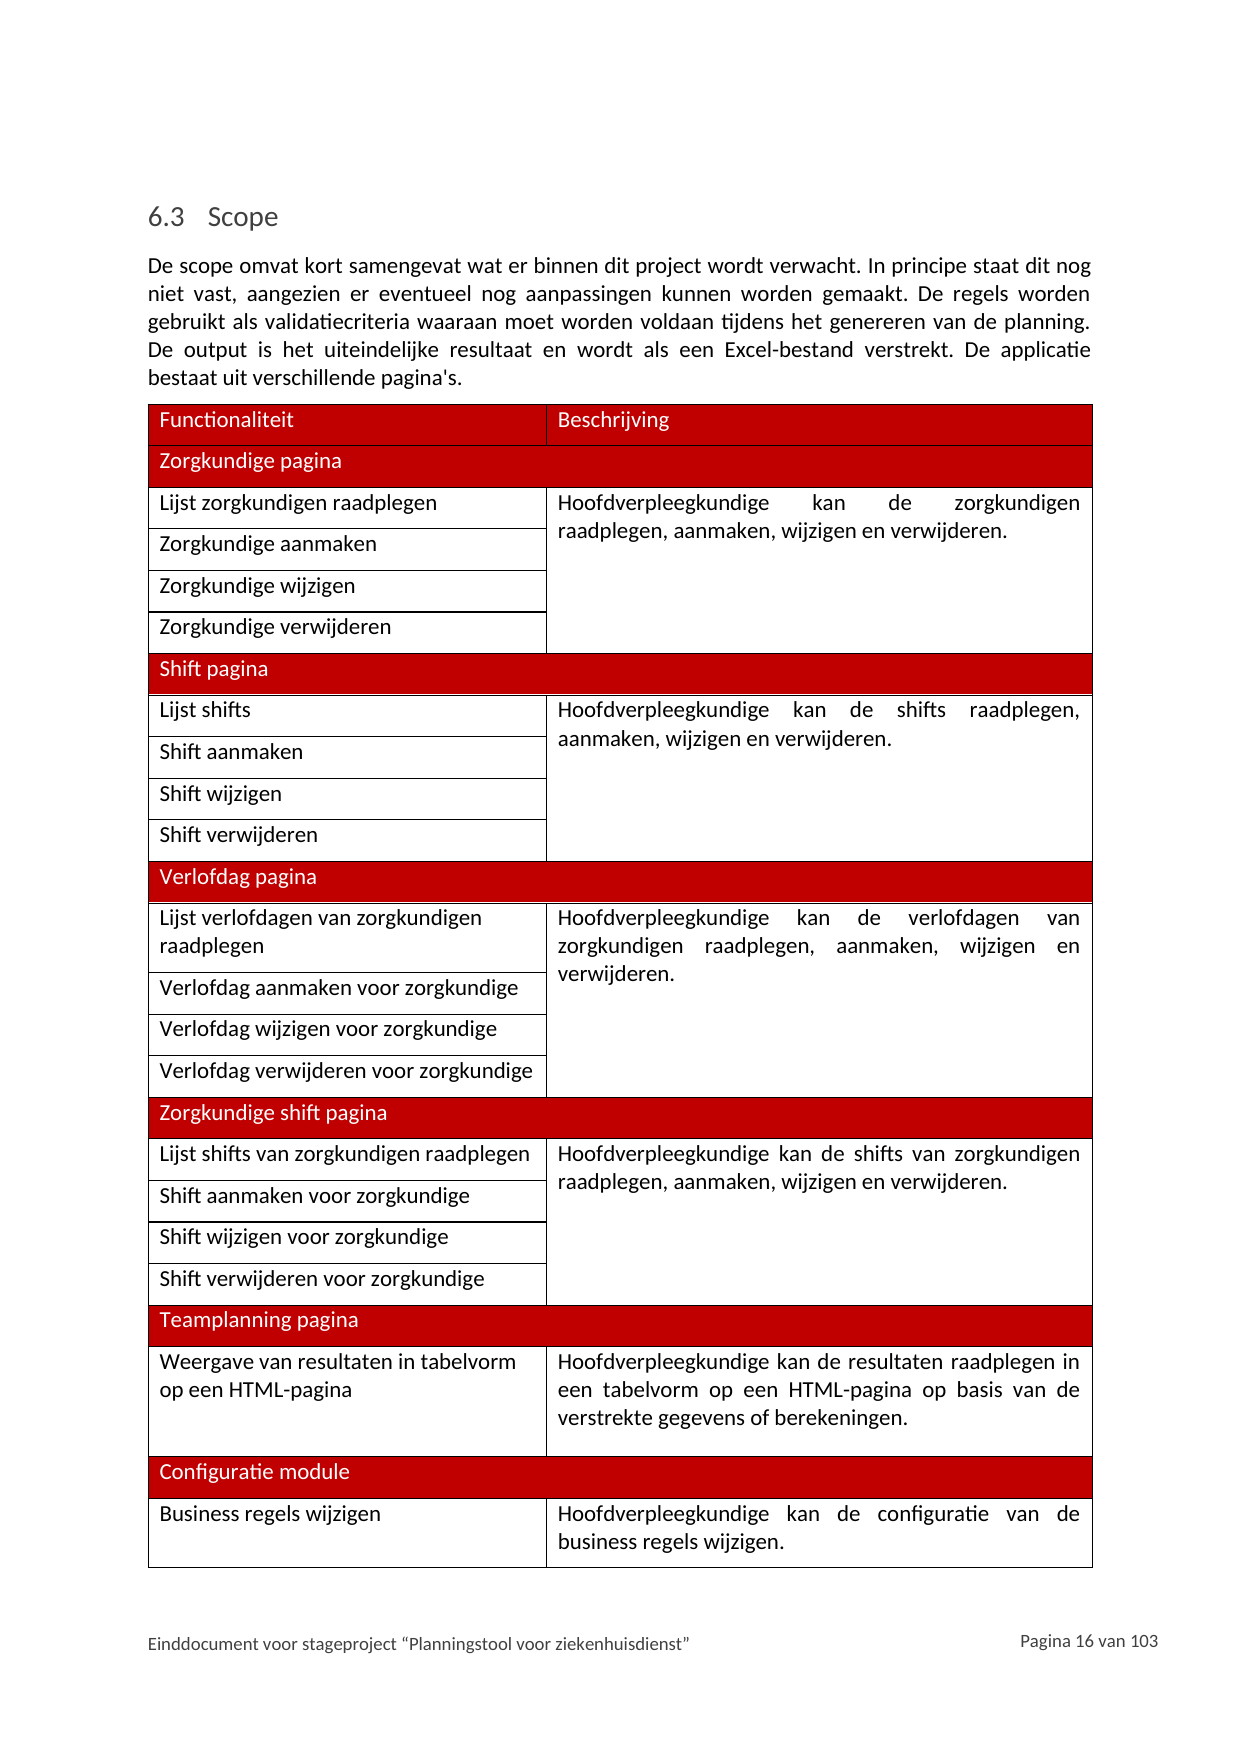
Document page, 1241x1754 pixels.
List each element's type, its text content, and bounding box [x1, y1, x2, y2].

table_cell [149, 1499, 546, 1567]
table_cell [547, 1499, 1092, 1567]
table_cell Hoofdverpleegkundige kan de shifts van zorgkundigen raadplegen, aanmaken, wijzigen en verwijderen. [547, 1139, 1092, 1304]
table_cell Weergave van resultaten in tabelvorm op een HTML-pagina [149, 1347, 546, 1456]
table_cell Verlofdag wijzigen voor zorgkundige [149, 1015, 546, 1055]
table_cell Configuratie module [149, 1457, 1092, 1498]
table_cell Shift wijzigen [149, 779, 546, 819]
table_header Functionaliteit [149, 405, 546, 445]
table_cell Hoofdverpleegkundige kan de verlofdagen van zorgkundigen raadplegen, aanmaken, wijzigen en verwijderen. [547, 904, 1092, 1097]
table_cell Lijst zorgkundigen raadplegen [149, 488, 546, 528]
table_cell Teamplanning pagina [149, 1306, 1092, 1346]
table_cell Verlofdag aanmaken voor zorgkundige [149, 973, 546, 1013]
subtitle Scope [148, 198, 1093, 233]
text De scope omvat kort samengevat wat er binnen dit project wordt verwacht. In principe staat dit nog niet vast, aangezien er eventueel nog aanpassingen kunnen worden gemaakt. De regels worden gebruikt als validatiecriteria waaraan moet worden voldaan tijdens het genereren van de planning. De output is het uiteindelijke resultaat en wordt als een Excel-bestand verstrekt. De applicatie bestaat uit verschillende pagina's. [148, 251, 1093, 391]
table_cell Shift verwijderen voor zorgkundige [149, 1264, 546, 1304]
table_cell Zorgkundige shift pagina [149, 1098, 1092, 1138]
table_cell Hoofdverpleegkundige kan de resultaten raadplegen in een tabelvorm op een HTML-pagina op basis van de verstrekte gegevens of berekeningen. [547, 1347, 1092, 1456]
table_cell Zorgkundige aanmaken [149, 529, 546, 570]
table_cell Lijst shifts van zorgkundigen raadplegen [149, 1139, 546, 1180]
table_cell Verlofdag pagina [149, 862, 1092, 902]
table_cell Shift aanmaken voor zorgkundige [149, 1181, 546, 1221]
table_cell Hoofdverpleegkundige kan de shifts raadplegen, aanmaken, wijzigen en verwijderen. [547, 696, 1092, 861]
table_cell Shift wijzigen voor zorgkundige [149, 1223, 546, 1263]
table_cell Zorgkundige pagina [149, 446, 1092, 487]
table_cell Hoofdverpleegkundige kan de zorgkundigen raadplegen, aanmaken, wijzigen en verwijderen. [547, 488, 1092, 653]
table_cell Shift verwijderen [149, 820, 546, 861]
table_cell Zorgkundige verwijderen [149, 613, 546, 653]
table_cell Zorgkundige wijzigen [149, 571, 546, 611]
table_cell Shift pagina [149, 654, 1092, 694]
table_cell Lijst shifts [149, 696, 546, 736]
table_cell Verlofdag verwijderen voor zorgkundige [149, 1056, 546, 1097]
table_cell Lijst verlofdagen van zorgkundigen raadplegen [149, 904, 546, 972]
table_header Beschrijving [547, 405, 1092, 445]
table_cell Shift aanmaken [149, 737, 546, 778]
